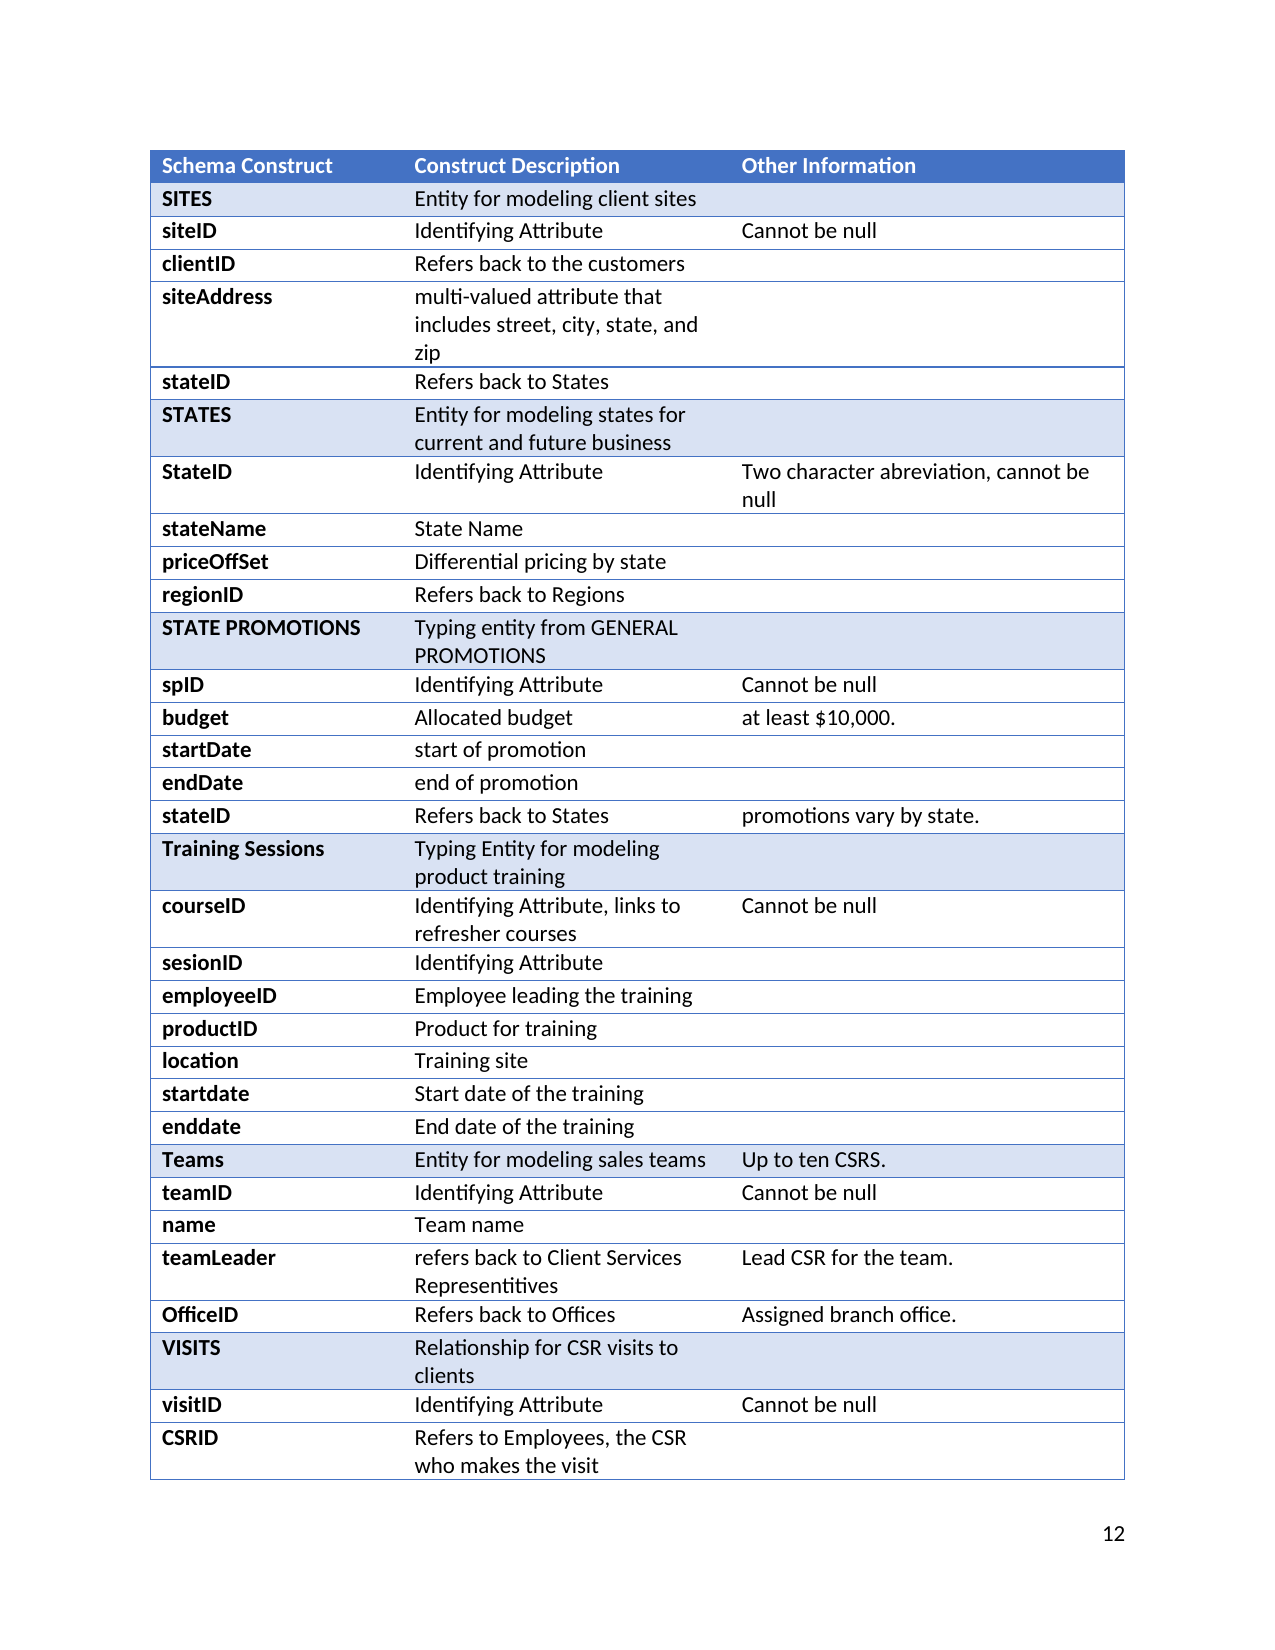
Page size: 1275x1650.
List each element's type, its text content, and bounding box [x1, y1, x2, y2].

table_cell stateName [151, 514, 403, 546]
table_cell Assigned branch office. [730, 1301, 1124, 1332]
table_cell [730, 768, 1124, 800]
table_cell name [151, 1211, 403, 1242]
table_cell Employee leading the training [403, 981, 730, 1013]
table_cell priceOffSet [151, 547, 403, 579]
table_cell startDate [151, 736, 403, 767]
table_cell Refers to Employees, the CSR who makes the visit [403, 1423, 730, 1479]
table_cell [730, 736, 1124, 767]
table_cell Identifying Attribute, links to refresher courses [403, 891, 730, 947]
table_cell [730, 1333, 1124, 1389]
table_cell OfficeID [151, 1301, 403, 1332]
table_cell [730, 1112, 1124, 1144]
table_cell Refers back to States [403, 368, 730, 399]
table_cell [730, 547, 1124, 579]
table_cell Lead CSR for the team. [730, 1244, 1124, 1299]
table_cell [730, 580, 1124, 612]
table_cell [730, 1014, 1124, 1046]
table_cell Up to ten CSRS. [730, 1145, 1124, 1177]
table_cell STATE PROMOTIONS [151, 613, 403, 669]
table_cell Cannot be null [730, 1178, 1124, 1209]
table_cell start of promotion [403, 736, 730, 767]
table_cell Refers back to Regions [403, 580, 730, 612]
table_cell promotions vary by state. [730, 801, 1124, 833]
table_cell Typing Entity for modeling product training [403, 834, 730, 890]
table_cell courseID [151, 891, 403, 947]
table_cell stateID [151, 801, 403, 833]
table_cell Refers back to the customers [403, 250, 730, 281]
table_cell Relationship for CSR visits to clients [403, 1333, 730, 1389]
table_cell Differential pricing by state [403, 547, 730, 579]
table_cell Identifying Attribute [403, 457, 730, 513]
table_cell productID [151, 1014, 403, 1046]
table_cell Entity for modeling states for current and future business [403, 400, 730, 456]
table_cell Training Sessions [151, 834, 403, 890]
table_cell budget [151, 703, 403, 734]
table_cell [730, 1211, 1124, 1242]
table_cell stateID [151, 368, 403, 399]
table_cell Typing entity from GENERAL PROMOTIONS [403, 613, 730, 669]
table_cell Refers back to States [403, 801, 730, 833]
table_cell clientID [151, 250, 403, 281]
table_cell [730, 1079, 1124, 1111]
table_cell [730, 368, 1124, 399]
table_cell [730, 981, 1124, 1013]
table_cell visitID [151, 1390, 403, 1422]
table_cell STATES [151, 400, 403, 456]
table_cell Team name [403, 1211, 730, 1242]
table_cell Cannot be null [730, 670, 1124, 702]
table_cell [730, 1423, 1124, 1479]
table_cell location [151, 1047, 403, 1078]
table_cell sesionID [151, 948, 403, 980]
table_cell StateID [151, 457, 403, 513]
table_cell multi-valued attribute that includes street, city, state, and zip [403, 282, 730, 366]
table_cell [730, 400, 1124, 456]
table_cell end of promotion [403, 768, 730, 800]
table_cell Product for training [403, 1014, 730, 1046]
table_cell siteAddress [151, 282, 403, 366]
table_cell CSRID [151, 1423, 403, 1479]
table_header Other Information [730, 151, 1124, 183]
table_cell [730, 613, 1124, 669]
table_cell regionID [151, 580, 403, 612]
table_cell siteID [151, 217, 403, 248]
table_cell [730, 282, 1124, 366]
table_header Construct Description [403, 151, 730, 183]
table_cell State Name [403, 514, 730, 546]
table_cell endDate [151, 768, 403, 800]
table_cell Cannot be null [730, 217, 1124, 248]
table_cell [730, 1047, 1124, 1078]
table_cell Training site [403, 1047, 730, 1078]
table_cell enddate [151, 1112, 403, 1144]
table_cell Identifying Attribute [403, 948, 730, 980]
table_cell Entity for modeling client sites [403, 183, 730, 216]
table_cell Teams [151, 1145, 403, 1177]
table_cell Allocated budget [403, 703, 730, 734]
table_cell Identifying Attribute [403, 1390, 730, 1422]
table_cell teamID [151, 1178, 403, 1209]
table_cell [730, 250, 1124, 281]
table_cell Identifying Attribute [403, 1178, 730, 1209]
table_cell Two character abreviation, cannot be null [730, 457, 1124, 513]
table_cell at least $10,000. [730, 703, 1124, 734]
table_header Schema Construct [151, 151, 403, 183]
table_cell VISITS [151, 1333, 403, 1389]
table_cell teamLeader [151, 1244, 403, 1299]
table_cell Start date of the training [403, 1079, 730, 1111]
table_cell Refers back to Offices [403, 1301, 730, 1332]
table_cell Entity for modeling sales teams [403, 1145, 730, 1177]
table_cell employeeID [151, 981, 403, 1013]
table_cell Identifying Attribute [403, 670, 730, 702]
table_cell End date of the training [403, 1112, 730, 1144]
table_cell Cannot be null [730, 891, 1124, 947]
table_cell Cannot be null [730, 1390, 1124, 1422]
table_cell [730, 183, 1124, 216]
table_cell Identifying Attribute [403, 217, 730, 248]
table_cell SITES [151, 183, 403, 216]
table_cell spID [151, 670, 403, 702]
table_cell [730, 948, 1124, 980]
table_cell startdate [151, 1079, 403, 1111]
table_cell [730, 834, 1124, 890]
table_cell refers back to Client Services Representitives [403, 1244, 730, 1299]
table_cell [730, 514, 1124, 546]
